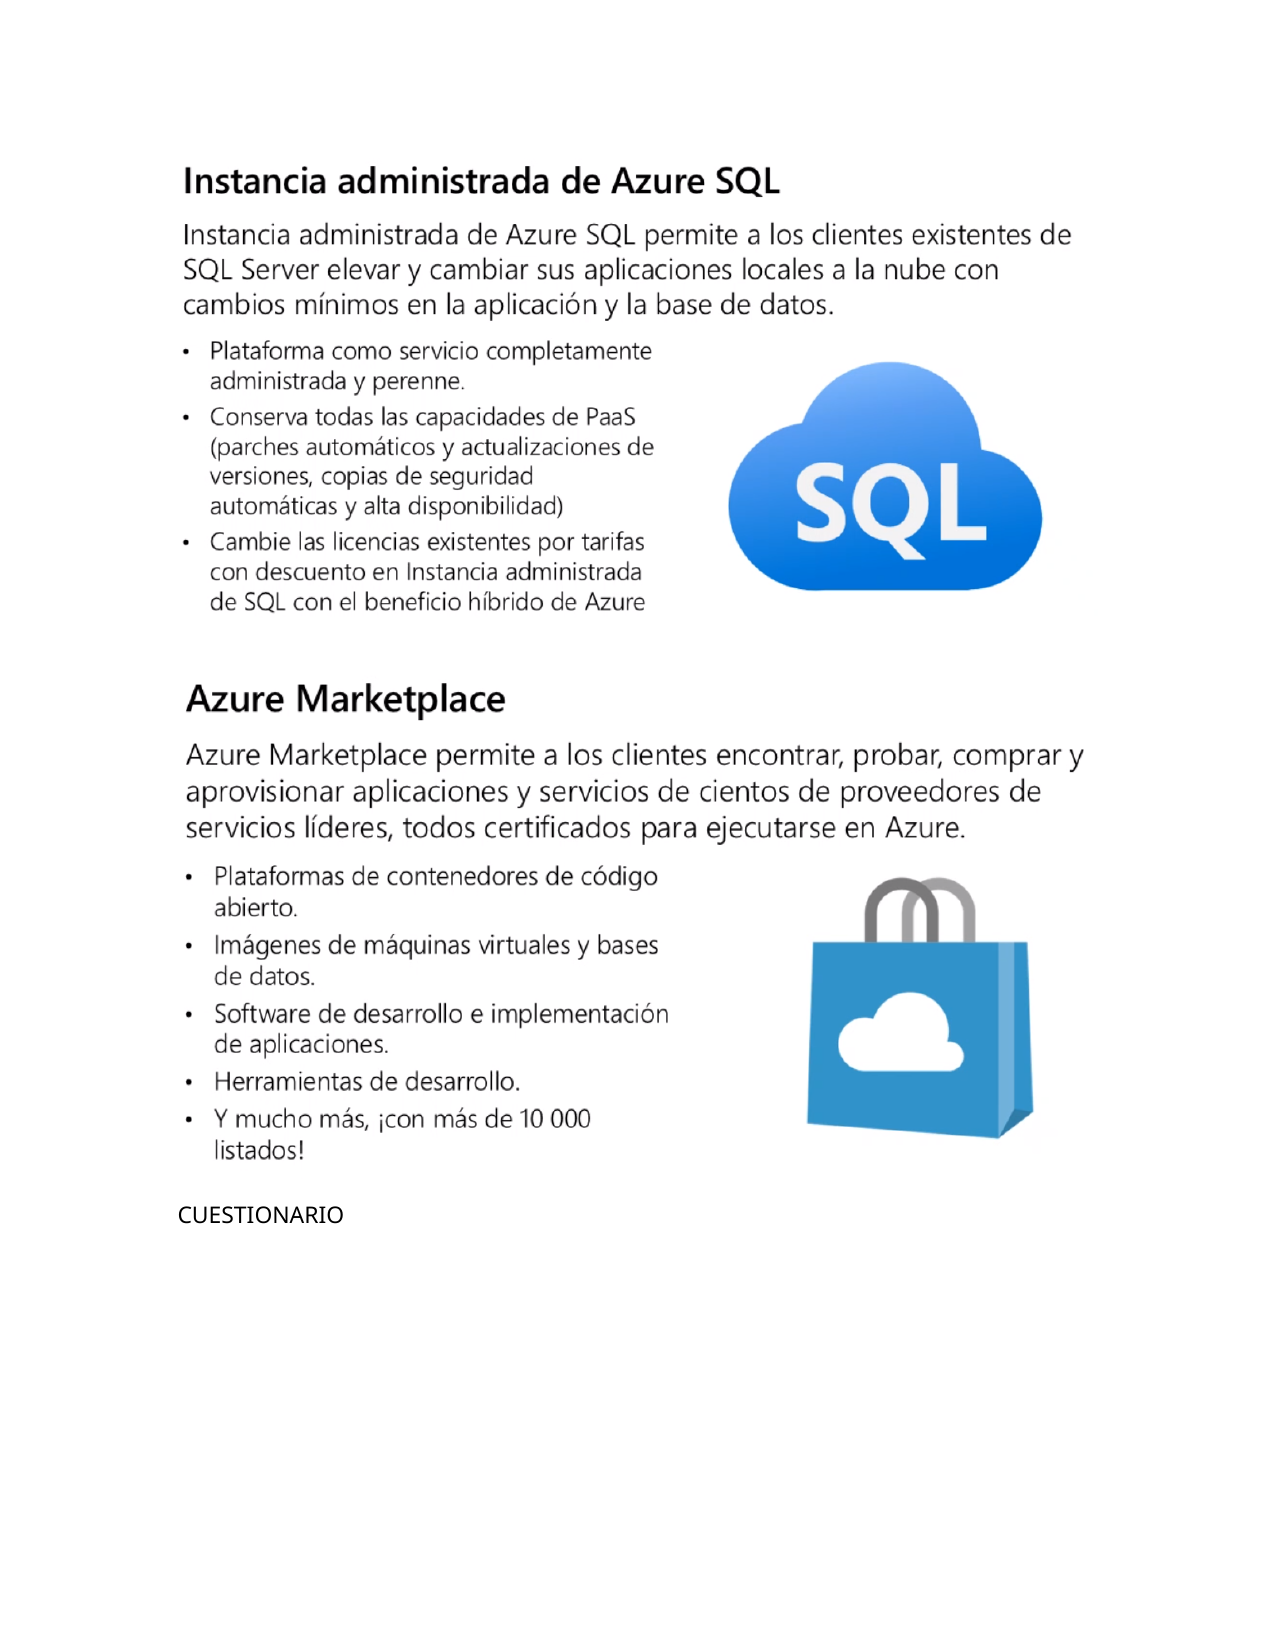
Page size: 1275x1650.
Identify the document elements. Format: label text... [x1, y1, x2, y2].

picture [177, 147, 1098, 642]
picture [177, 660, 1098, 1180]
text CUESTIONARIO [177, 1199, 1098, 1230]
